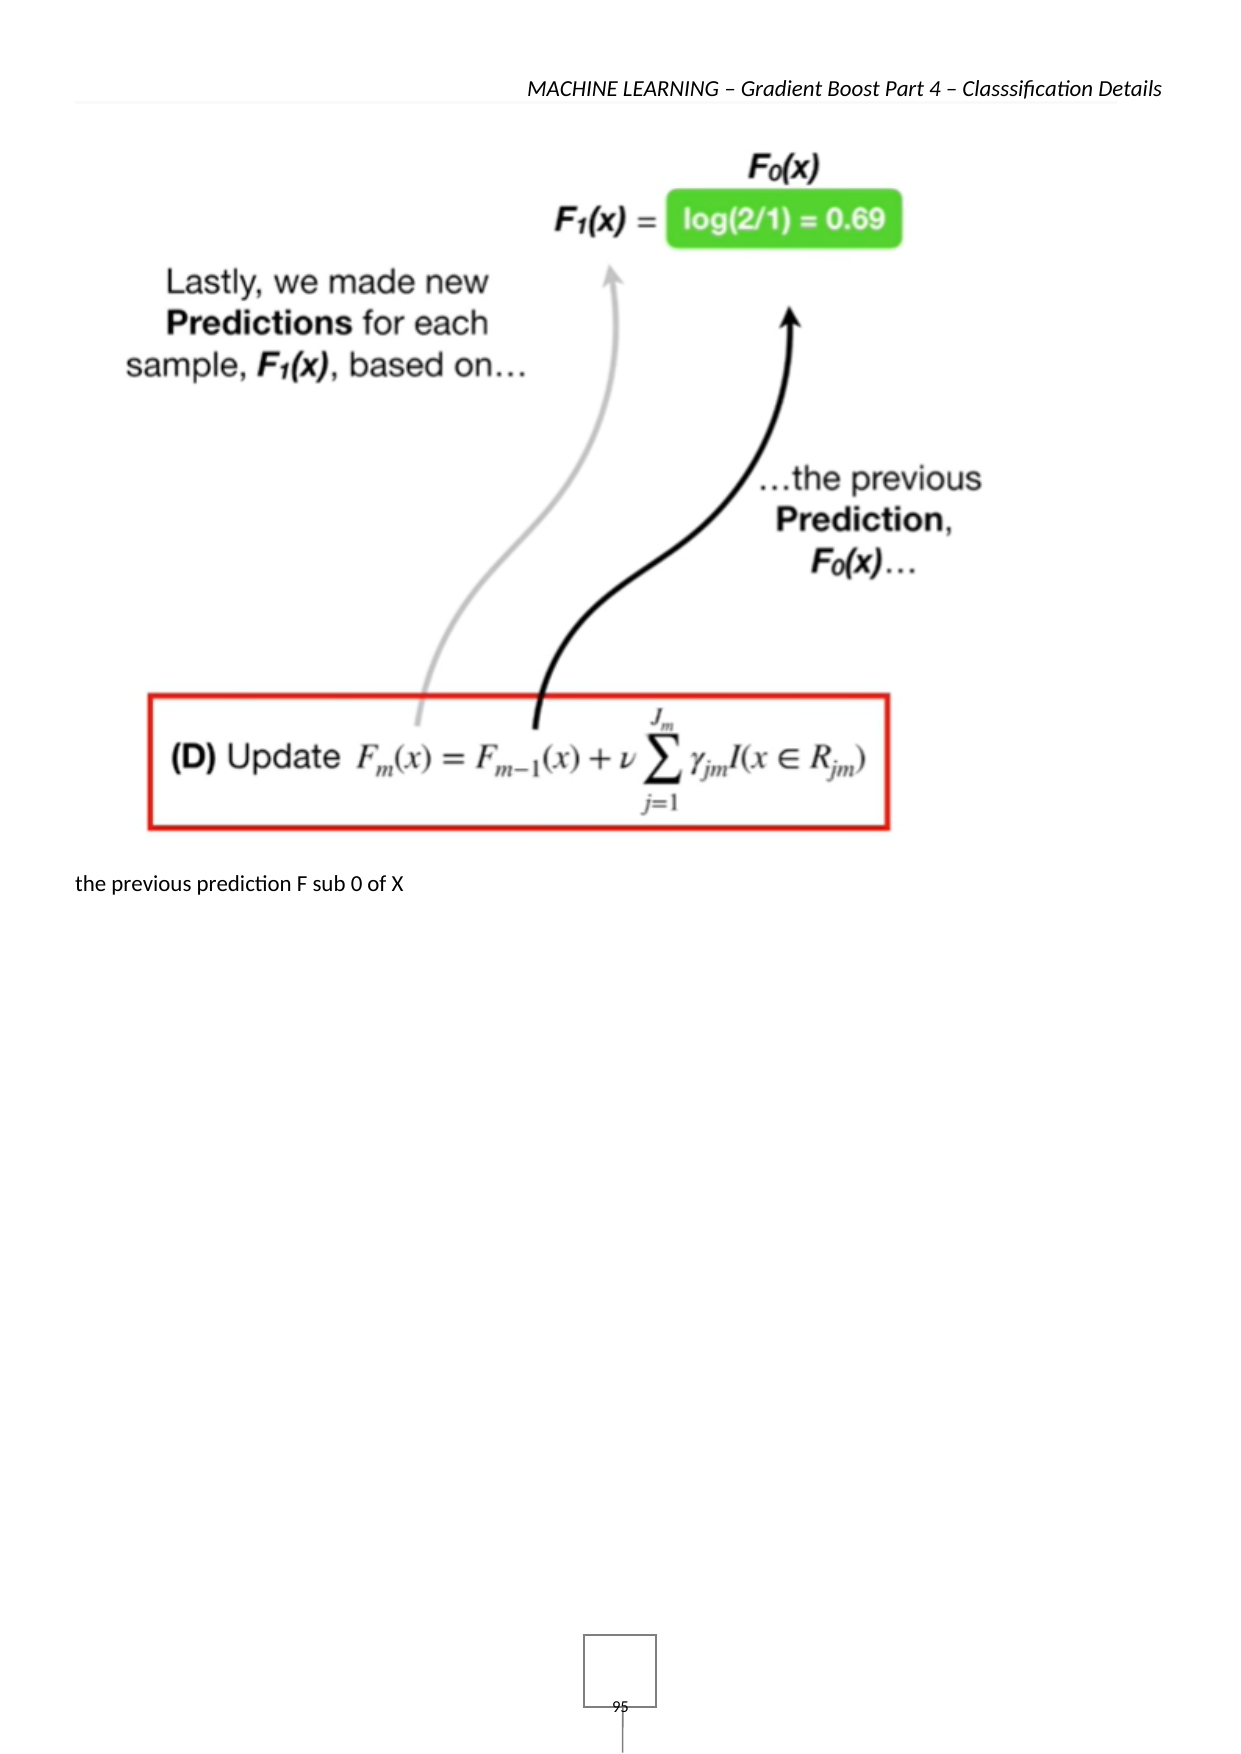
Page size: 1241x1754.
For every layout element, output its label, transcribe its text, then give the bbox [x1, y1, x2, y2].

text the previous prediction F sub 0 of X [75, 869, 1165, 897]
picture [75, 101, 1118, 869]
